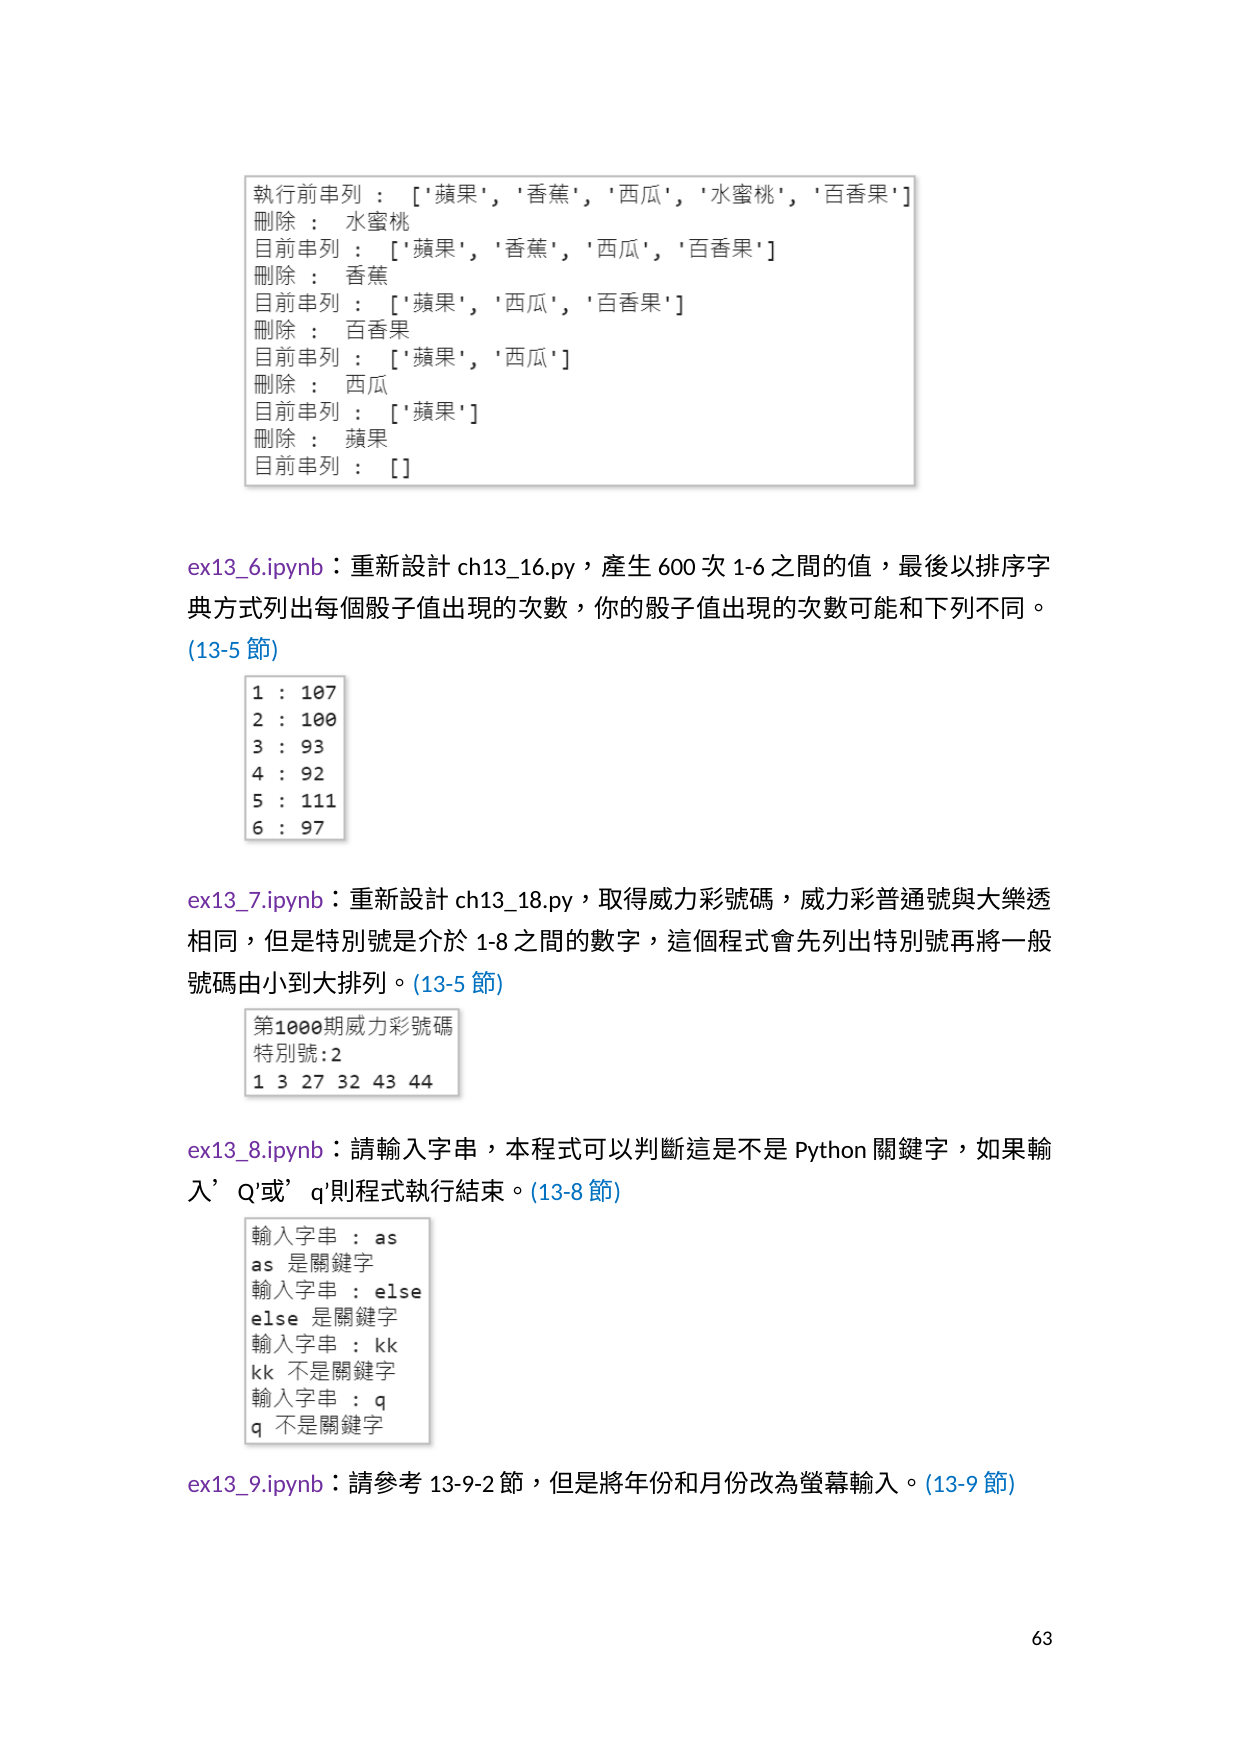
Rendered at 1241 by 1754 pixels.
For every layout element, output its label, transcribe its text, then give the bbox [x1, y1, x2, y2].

picture [237, 168, 923, 494]
text ex13_8.ipynb：請輸入字串，本程式可以判斷這是不是Python關鍵字，如果輸入’Q’或’q’則程式執行結束。(13-8節) [187, 1127, 1053, 1210]
picture [237, 1210, 438, 1452]
picture [237, 668, 353, 848]
text ex13_9.ipynb：請參考13-9-2節，但是將年份和月份改為螢幕輸入。(13-9節) [187, 1460, 1053, 1502]
text ex13_7.ipynb：重新設計ch13_18.py，取得威力彩號碼，威力彩普通號與大樂透相同，但是特別號是介於1-8之間的數字，這個程式會先列出特別號再將一般號碼由小到大排列。(13-5節) [187, 877, 1053, 1002]
picture [237, 1002, 467, 1104]
text ex13_6.ipynb：重新設計ch13_16.py，產生600次1-6之間的值，最後以排序字典方式列出每個骰子值出現的次數，你的骰子值出現的次數可能和下列不同。(13-5節) [187, 544, 1053, 669]
